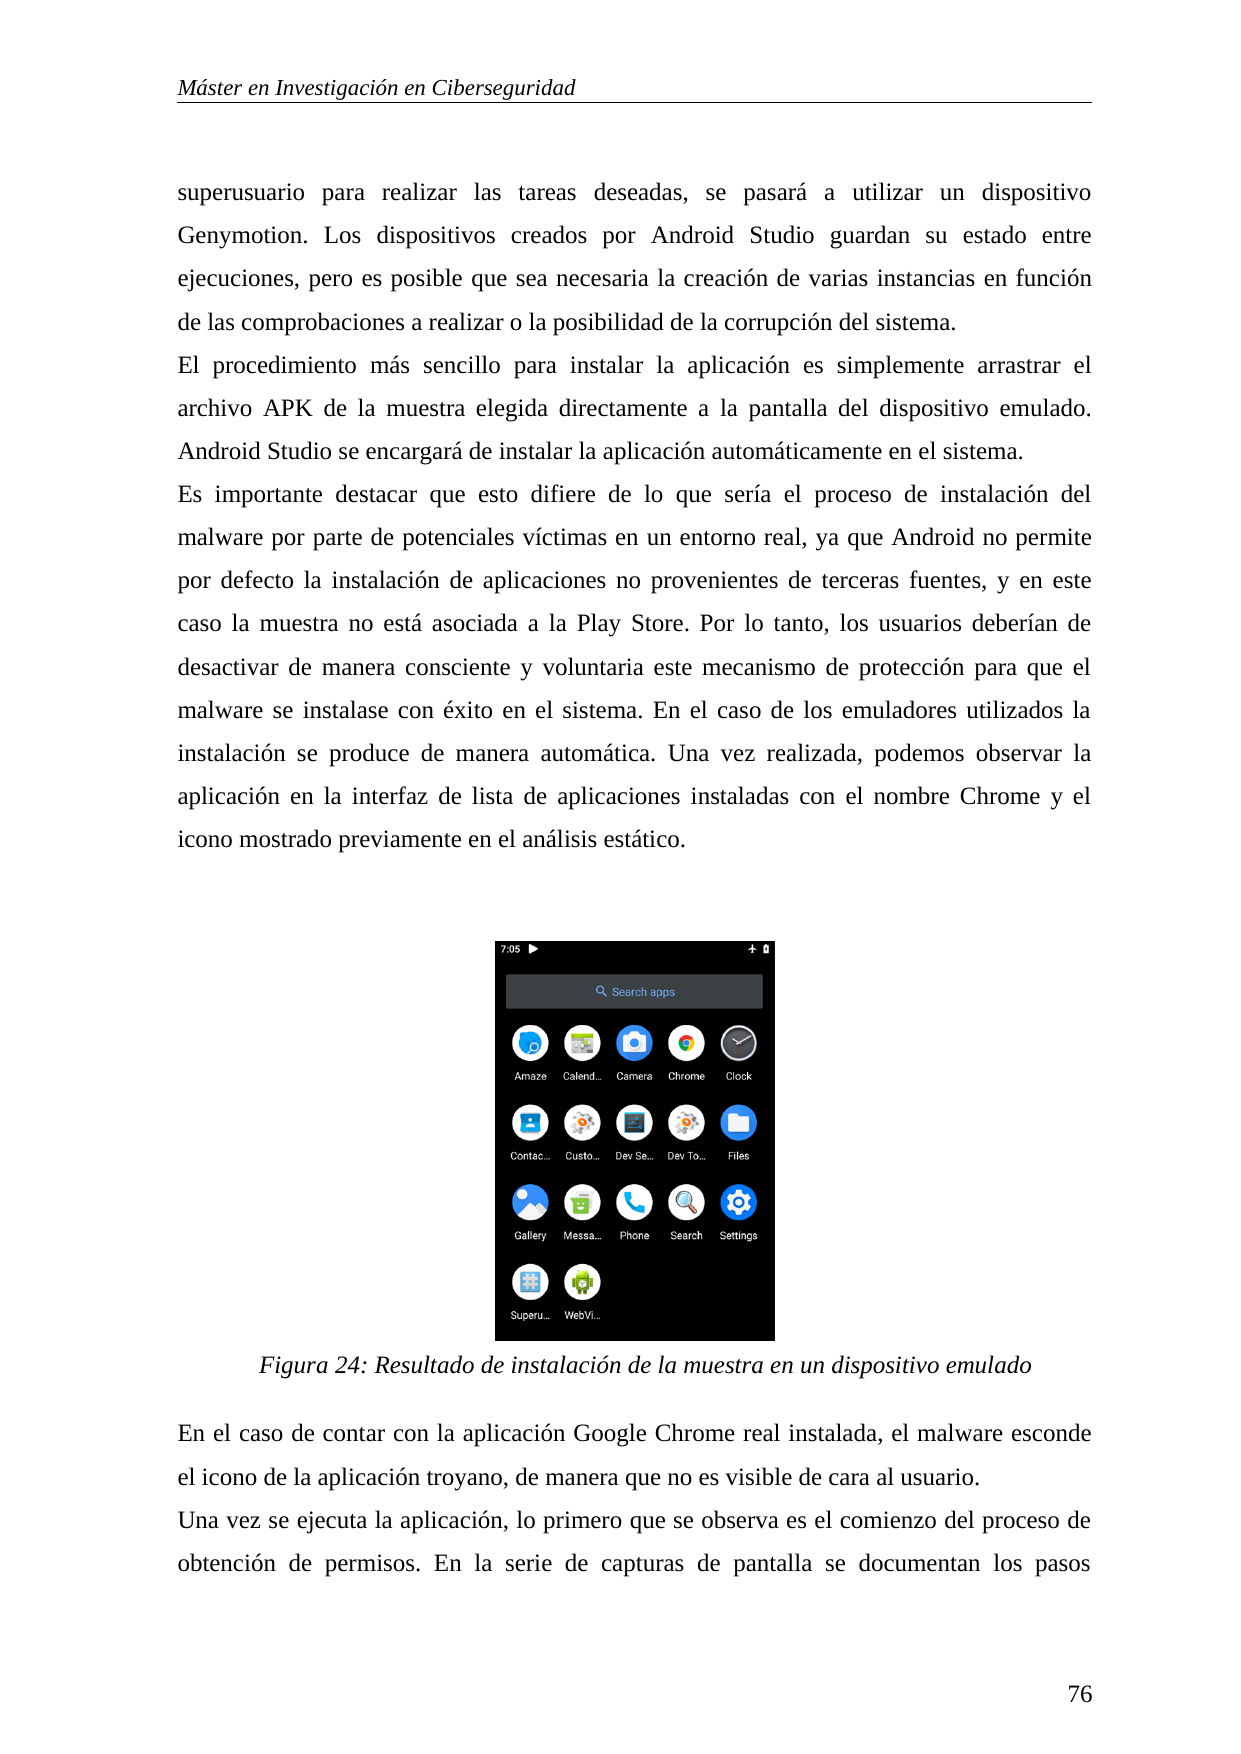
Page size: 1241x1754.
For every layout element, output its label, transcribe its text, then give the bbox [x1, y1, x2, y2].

picture [495, 941, 775, 1341]
text En el caso de contar con la aplicación Google Chrome real instalada, el malware esconde el icono de la aplicación troyano, de manera que no es visible de cara al usuario. [177, 953, 1092, 1490]
text El procedimiento más sencillo para instalar la aplicación es simplemente arrastrar el archivo APK de la muestra elegida directamente a la pantalla del dispositivo emulado. Android Studio se encargará de instalar la aplicación automáticamente en el sistema. [177, 350, 1092, 465]
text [177, 177, 1092, 335]
text Es importante destacar que esto difiere de lo que sería el proceso de instalación del malware por parte de potenciales víctimas en un entorno real, ya que Android no permite por defecto la instalación de aplicaciones no provenientes de terceras fuentes, y en este caso la muestra no está asociada a la Play Store. Por lo tanto, los usuarios deberían de desactivar de manera consciente y voluntaria este mecanismo de protección para que el malware se instalase con éxito en el sistema. En el caso de los emuladores utilizados la instalación se produce de manera automática. Una vez realizada, podemos observar la aplicación en la interfaz de lista de aplicaciones instaladas con el nombre Chrome y el icono mostrado previamente en el análisis estático. [177, 479, 1092, 853]
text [177, 1505, 1092, 1577]
